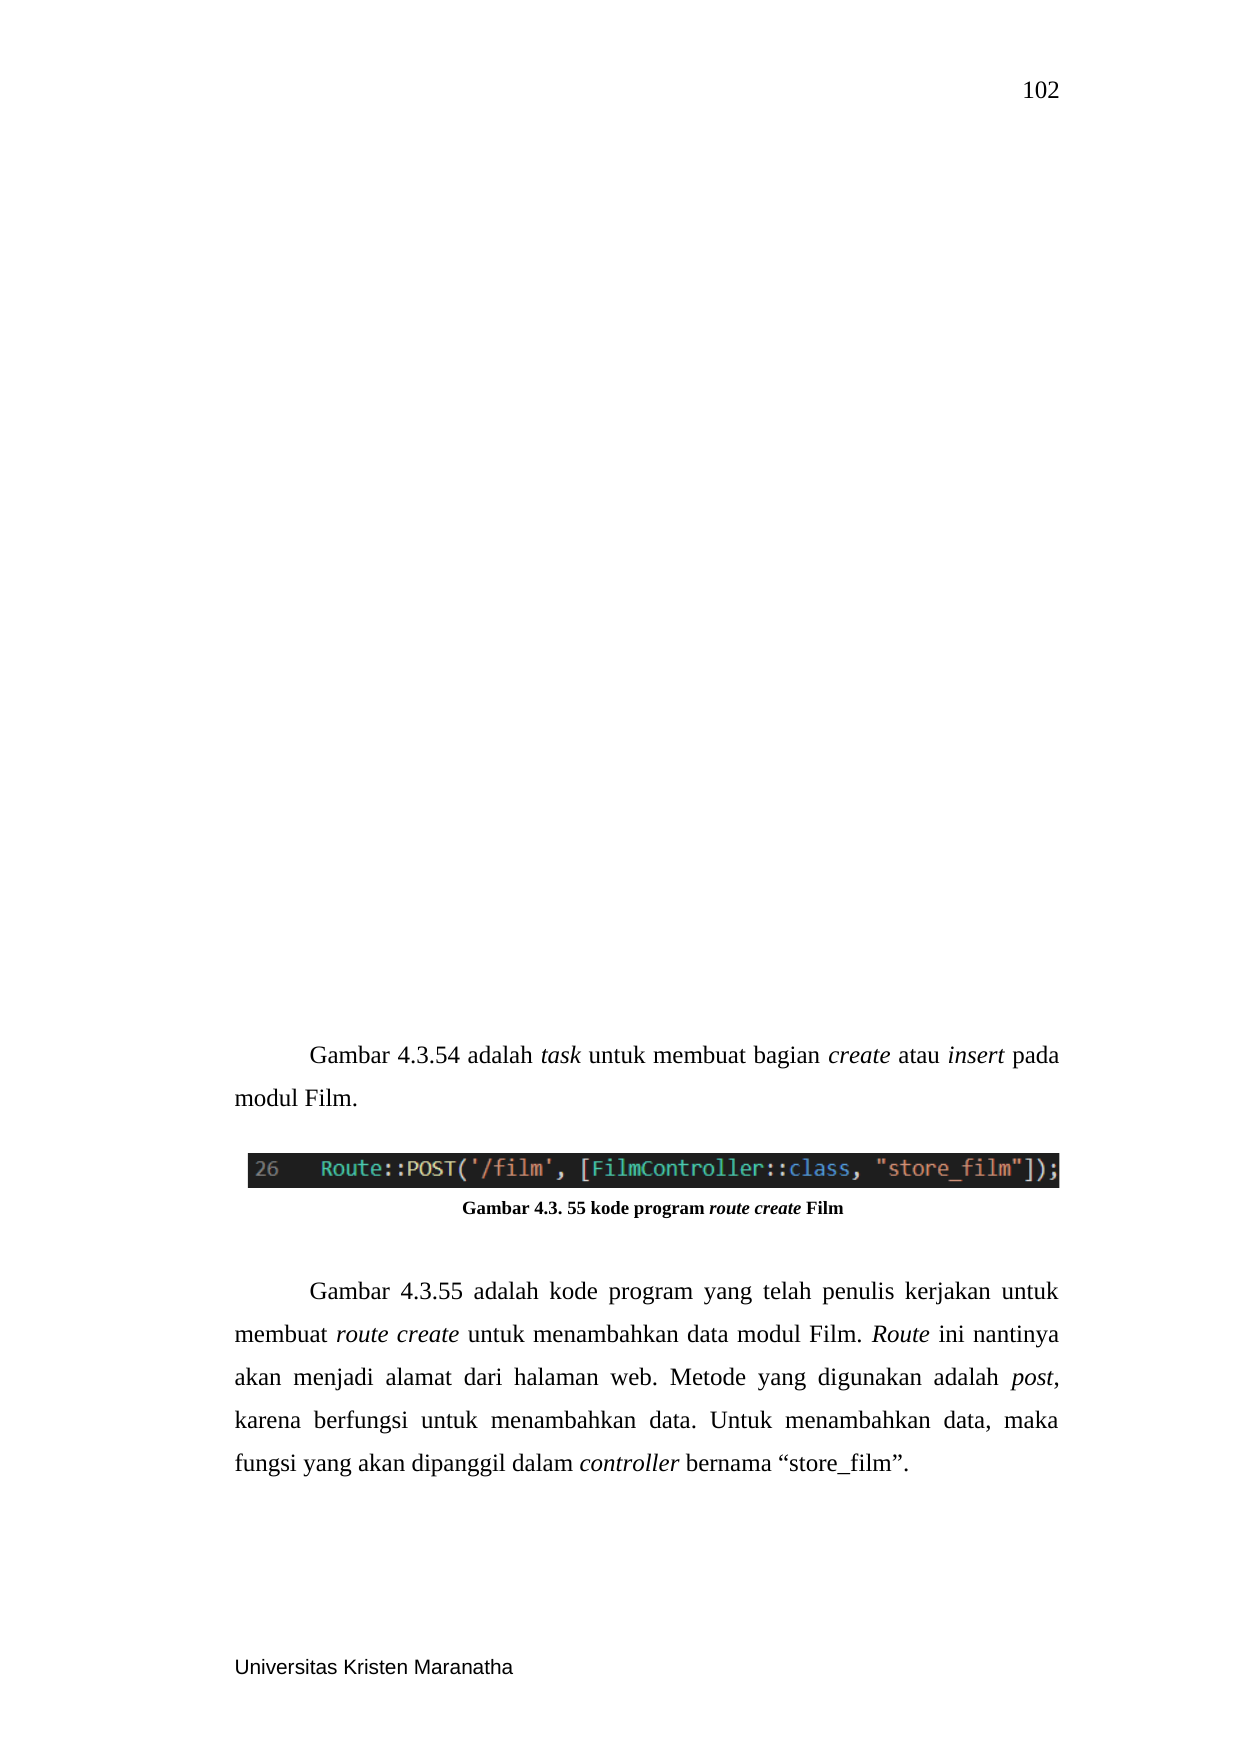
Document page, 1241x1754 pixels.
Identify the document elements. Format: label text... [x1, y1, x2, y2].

picture [247, 1153, 1060, 1188]
text Gambar 4.3.55 adalah kode program yang telah penulis kerjakan untuk membuat route create untuk menambahkan data modul Film. Route ini nantinya akan menjadi alamat dari halaman web. Metode yang digunakan adalah post, karena berfungsi untuk menambahkan data. Untuk menambahkan data, maka fungsi yang akan dipanggil dalam controller bernama “store_film”. [234, 1276, 1059, 1477]
text Gambar 4.3.54 adalah task untuk membuat bagian create atau insert pada modul Film. [234, 1040, 1059, 1112]
